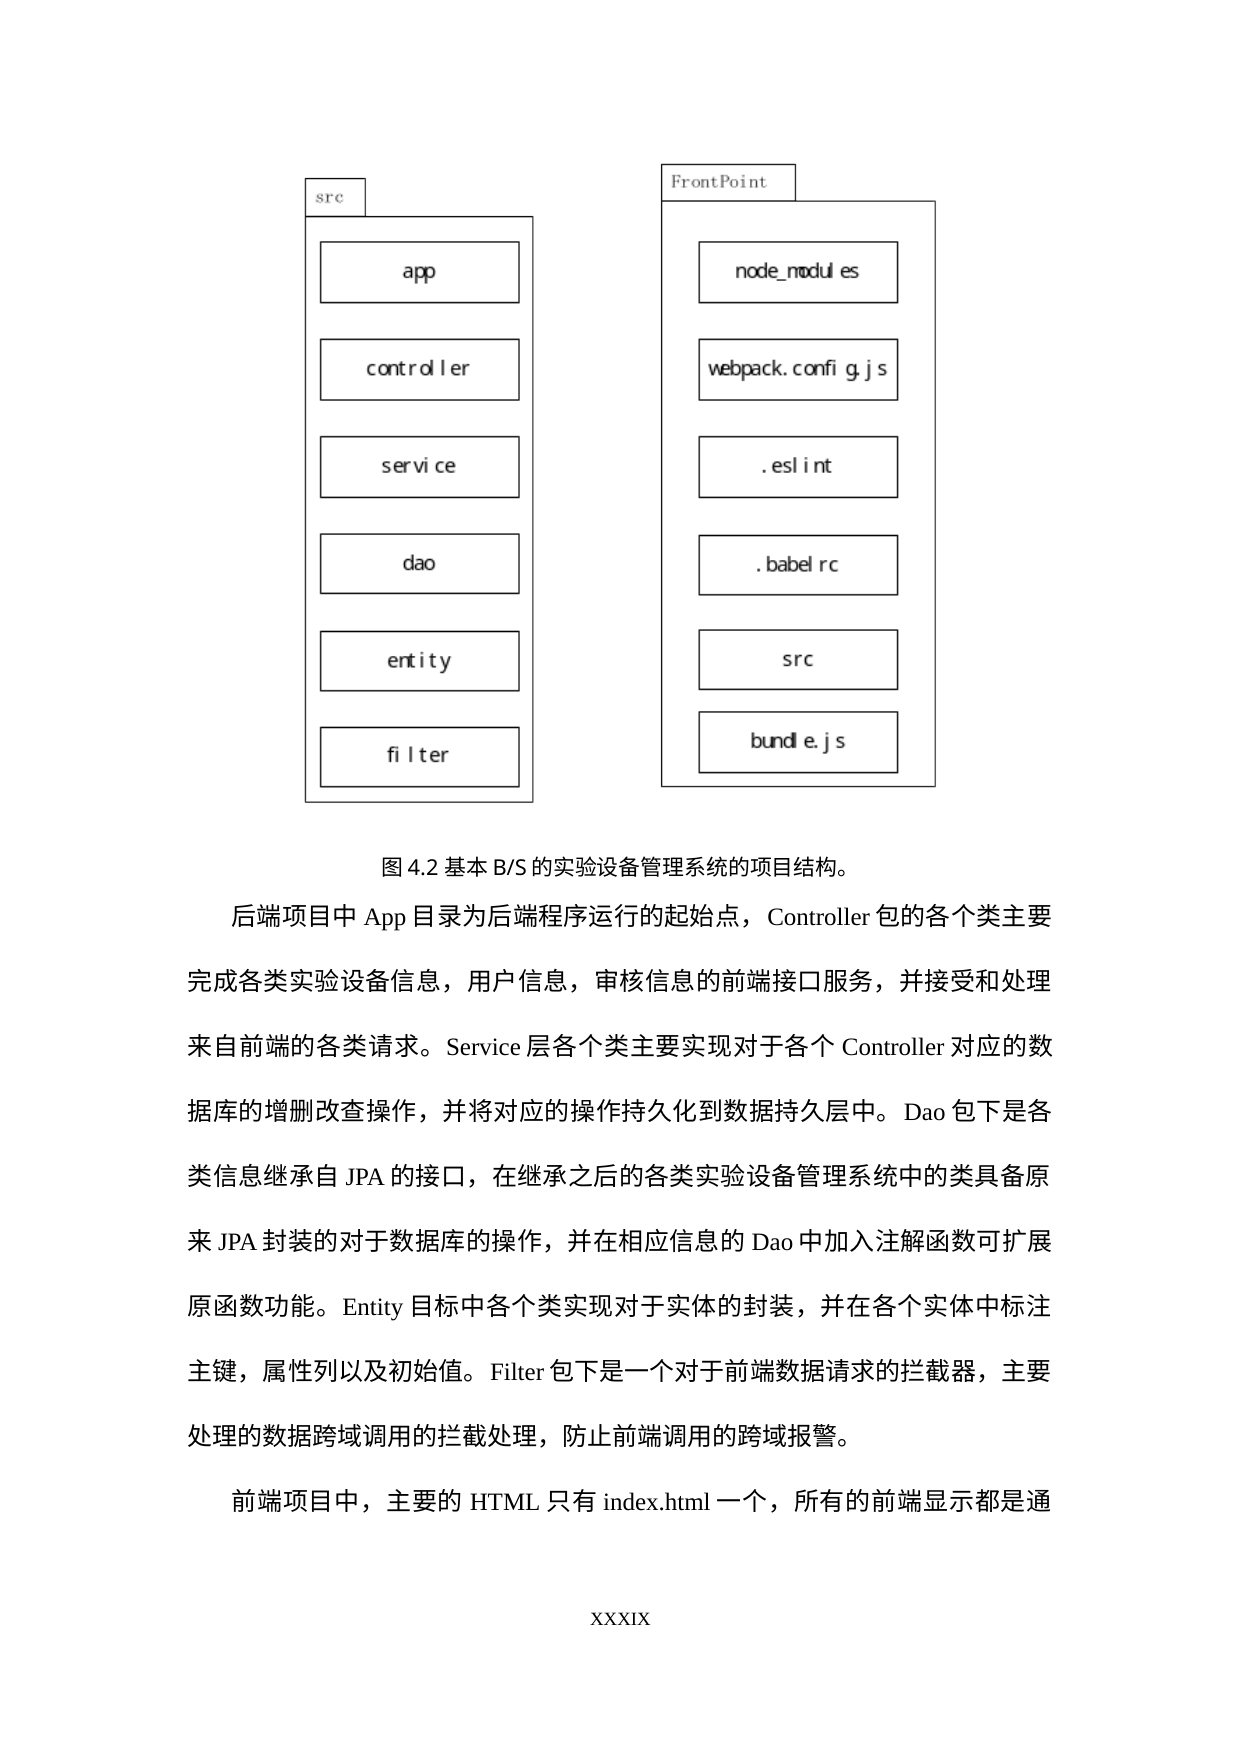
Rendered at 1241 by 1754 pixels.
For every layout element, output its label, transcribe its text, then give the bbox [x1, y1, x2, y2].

text 后端项目中App目录为后端程序运行的起始点，Controller包的各个类主要完成各类实验设备信息，用户信息，审核信息的前端接口服务，并接受和处理来自前端的各类请求。Service层各个类主要实现对于各个Controller对应的数据库的增删改查操作，并将对应的操作持久化到数据持久层中。Dao包下是各类信息继承自JPA的接口，在继承之后的各类实验设备管理系统中的类具备原来JPA封装的对于数据库的操作，并在相应信息的Dao中加入注解函数可扩展原函数功能。Entity目标中各个类实现对于实体的封装，并在各个实体中标注主键，属性列以及初始值。Filter包下是一个对于前端数据请求的拦截器，主要处理的数据跨域调用的拦截处理，防止前端调用的跨域报警。 [187, 882, 1053, 1467]
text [187, 1467, 1053, 1532]
text 图4.2 基本B/S的实验设备管理系统的项目结构。 [187, 850, 1053, 882]
